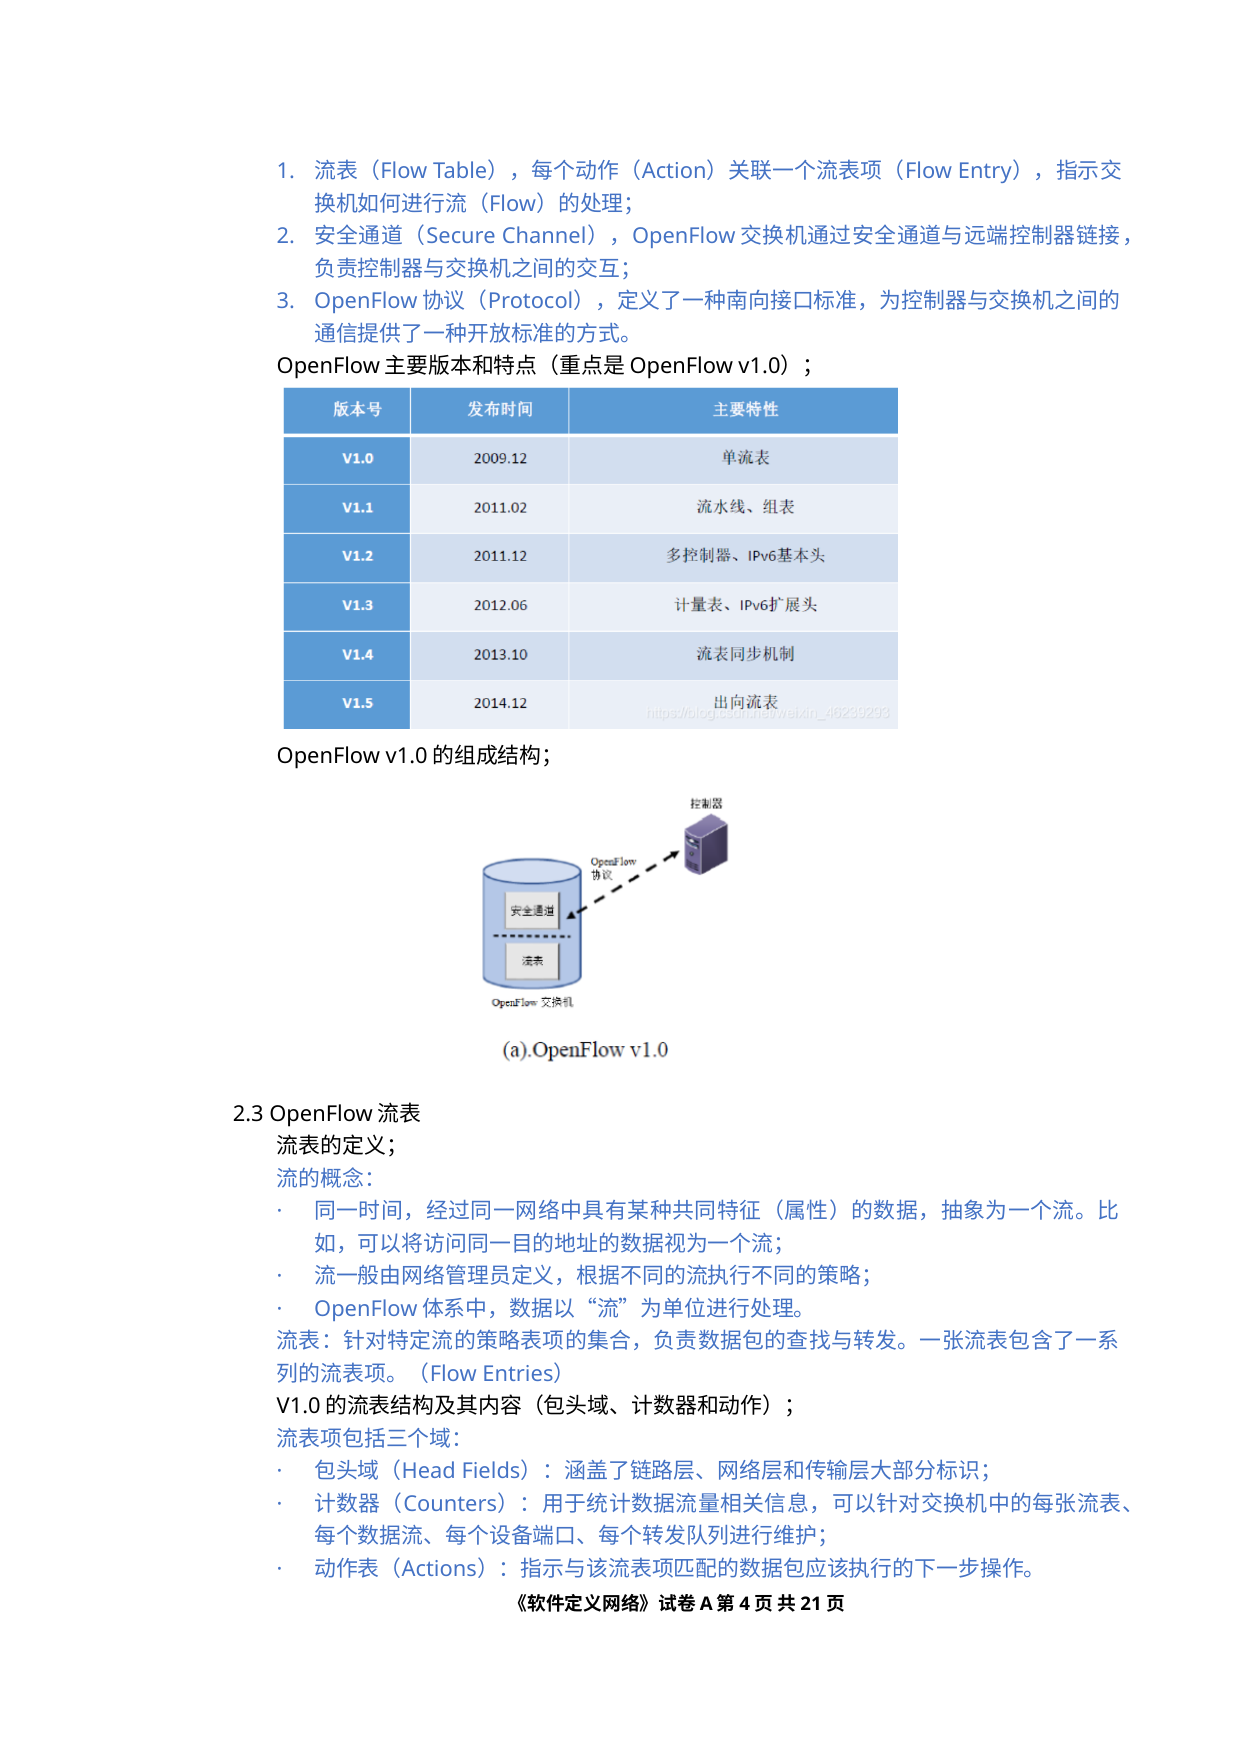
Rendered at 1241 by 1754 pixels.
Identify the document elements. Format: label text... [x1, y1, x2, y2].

list OpenFlow体系中，数据以“流”为单位进行处理。 [276, 1291, 1122, 1323]
list 包头域（Head Fields）：涵盖了链路层、网络层和传输层大部分标识； [276, 1453, 1122, 1486]
text 流的概念： [233, 1161, 1122, 1193]
text 2.3 OpenFlow流表 [189, 1096, 1122, 1128]
list 计数器（Counters）：用于统计数据流量相关信息，可以针对交换机中的每张流表、每个数据流、每个设备端口、每个转发队列进行维护； [276, 1486, 1122, 1551]
text V1.0的流表结构及其内容（包头域、计数器和动作）； [233, 1388, 1122, 1421]
picture [276, 380, 907, 734]
list 流一般由网络管理员定义，根据不同的流执行不同的策略； [276, 1258, 1122, 1291]
list 同一时间，经过同一网络中具有某种共同特征（属性）的数据，抽象为一个流。比如，可以将访问同一目的地址的数据视为一个流； [276, 1193, 1122, 1258]
list 流表（Flow Table），每个动作（Action）关联一个流表项（Flow Entry），指示交换机如何进行流（Flow）的处理； [276, 153, 1122, 218]
text 流表项包括三个域： [233, 1421, 1122, 1453]
list OpenFlow协议（Protocol），定义了一种南向接口标准，为控制器与交换机之间的通信提供了一种开放标准的方式。 [276, 283, 1122, 348]
text 流表：针对特定流的策略表项的集合，负责数据包的查找与转发。一张流表包含了一系列的流表项。（Flow Entries） [276, 1323, 1122, 1388]
text 流表的定义； [233, 1128, 1122, 1161]
picture [473, 770, 744, 1078]
list 动作表（Actions）：指示与该流表项匹配的数据包应该执行的下一步操作。 [276, 1551, 1122, 1583]
list 安全通道（Secure Channel），OpenFlow交换机通过安全通道与远端控制器链接，负责控制器与交换机之间的交互； [276, 218, 1122, 283]
text OpenFlow主要版本和特点（重点是OpenFlow v1.0）； [233, 348, 1122, 381]
text OpenFlow v1.0的组成结构； [233, 738, 1122, 771]
